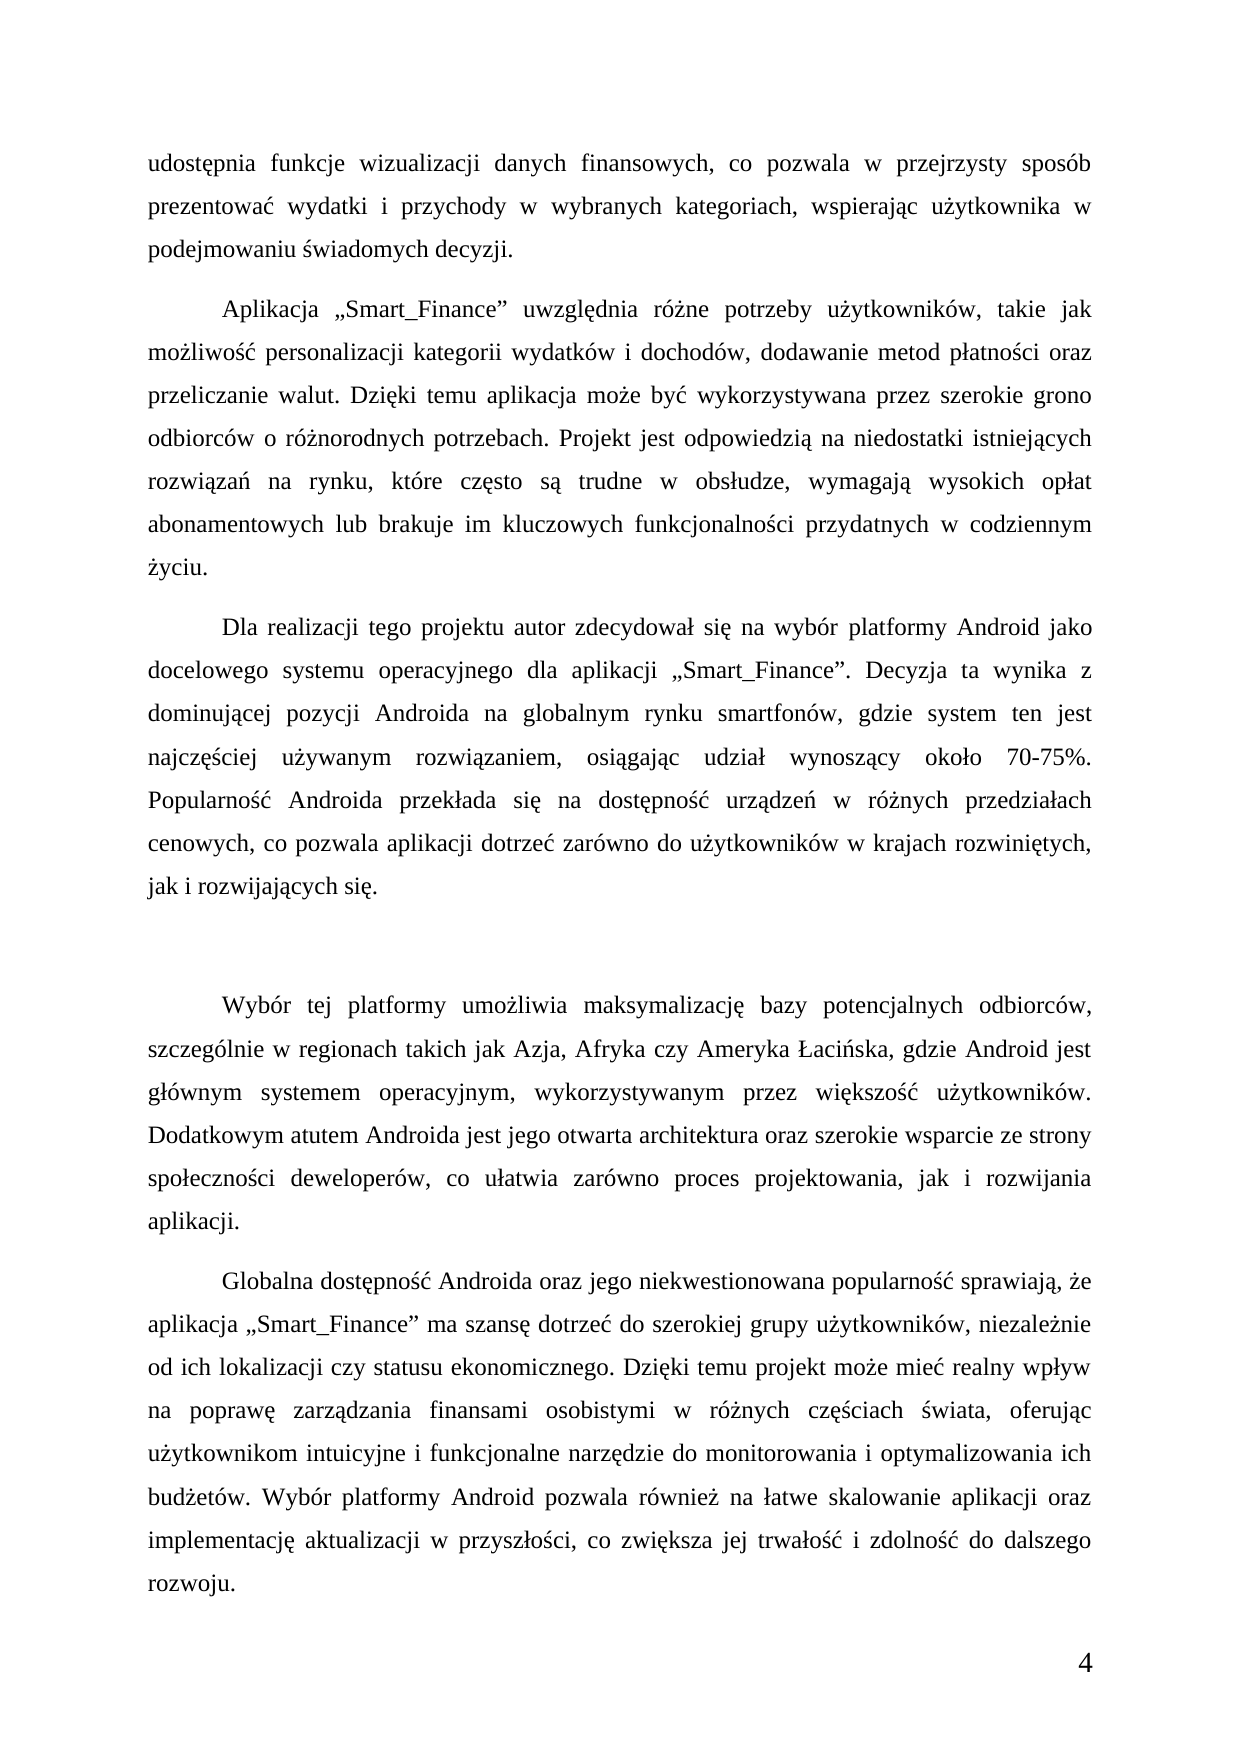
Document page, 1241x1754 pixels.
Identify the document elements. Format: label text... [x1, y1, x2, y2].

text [148, 148, 1092, 263]
text Dla realizacji tego projektu autor zdecydował się na wybór platformy Android jako docelowego systemu operacyjnego dla aplikacji „Smart_Finance”. Decyzja ta wynika z dominującej pozycji Androida na globalnym rynku smartfonów, gdzie system ten jest najczęściej używanym rozwiązaniem, osiągając udział wynoszący około 70-75%. Popularność Androida przekłada się na dostępność urządzeń w różnych przedziałach cenowych, co pozwala aplikacji dotrzeć zarówno do użytkowników w krajach rozwiniętych, jak i rozwijających się. [148, 612, 1092, 900]
text Globalna dostępność Androida oraz jego niekwestionowana popularność sprawiają, że aplikacja „Smart_Finance” ma szansę dotrzeć do szerokiej grupy użytkowników, niezależnie od ich lokalizacji czy statusu ekonomicznego. Dzięki temu projekt może mieć realny wpływ na poprawę zarządzania finansami osobistymi w różnych częściach świata, oferując użytkownikom intuicyjne i funkcjonalne narzędzie do monitorowania i optymalizowania ich budżetów. Wybór platformy Android pozwala również na łatwe skalowanie aplikacji oraz implementację aktualizacji w przyszłości, co zwiększa jej trwałość i zdolność do dalszego rozwoju. [148, 1266, 1092, 1597]
text Wybór tej platformy umożliwia maksymalizację bazy potencjalnych odbiorców, szczególnie w regionach takich jak Azja, Afryka czy Ameryka Łacińska, gdzie Android jest głównym systemem operacyjnym, wykorzystywanym przez większość użytkowników. Dodatkowym atutem Androida jest jego otwarta architektura oraz szerokie wsparcie ze strony społeczności deweloperów, co ułatwia zarówno proces projektowania, jak i rozwijania aplikacji. [148, 991, 1092, 1235]
text Aplikacja „Smart_Finance” uwzględnia różne potrzeby użytkowników, takie jak możliwość personalizacji kategorii wydatków i dochodów, dodawanie metod płatności oraz przeliczanie walut. Dzięki temu aplikacja może być wykorzystywana przez szerokie grono odbiorców o różnorodnych potrzebach. Projekt jest odpowiedzią na niedostatki istniejących rozwiązań na rynku, które często są trudne w obsłudze, wymagają wysokich opłat abonamentowych lub brakuje im kluczowych funkcjonalności przydatnych w codziennym życiu. [148, 294, 1092, 581]
